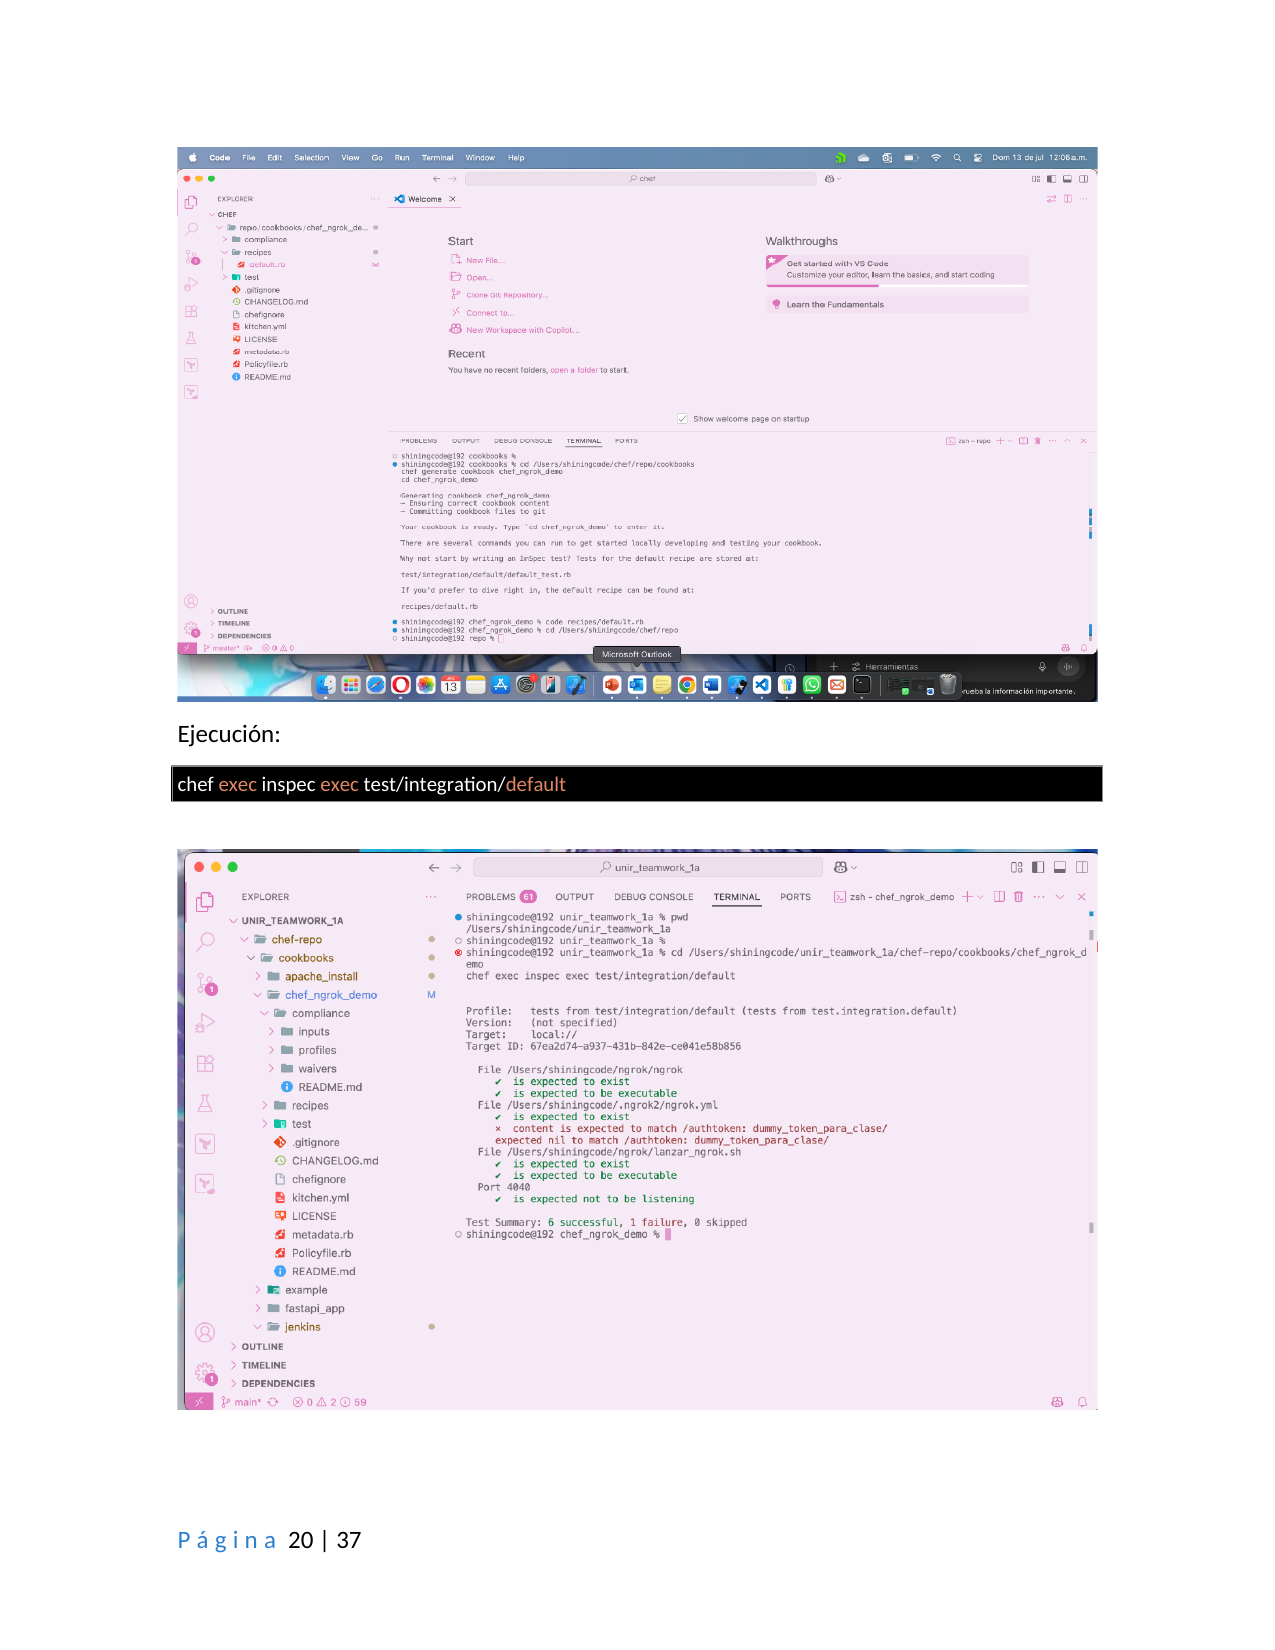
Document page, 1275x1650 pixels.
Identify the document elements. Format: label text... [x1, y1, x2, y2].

picture [177, 849, 1098, 1410]
text chef exec inspec exec test/integration/default [173, 767, 1102, 801]
text Ejecución: [177, 718, 1098, 749]
picture [177, 147, 1098, 702]
